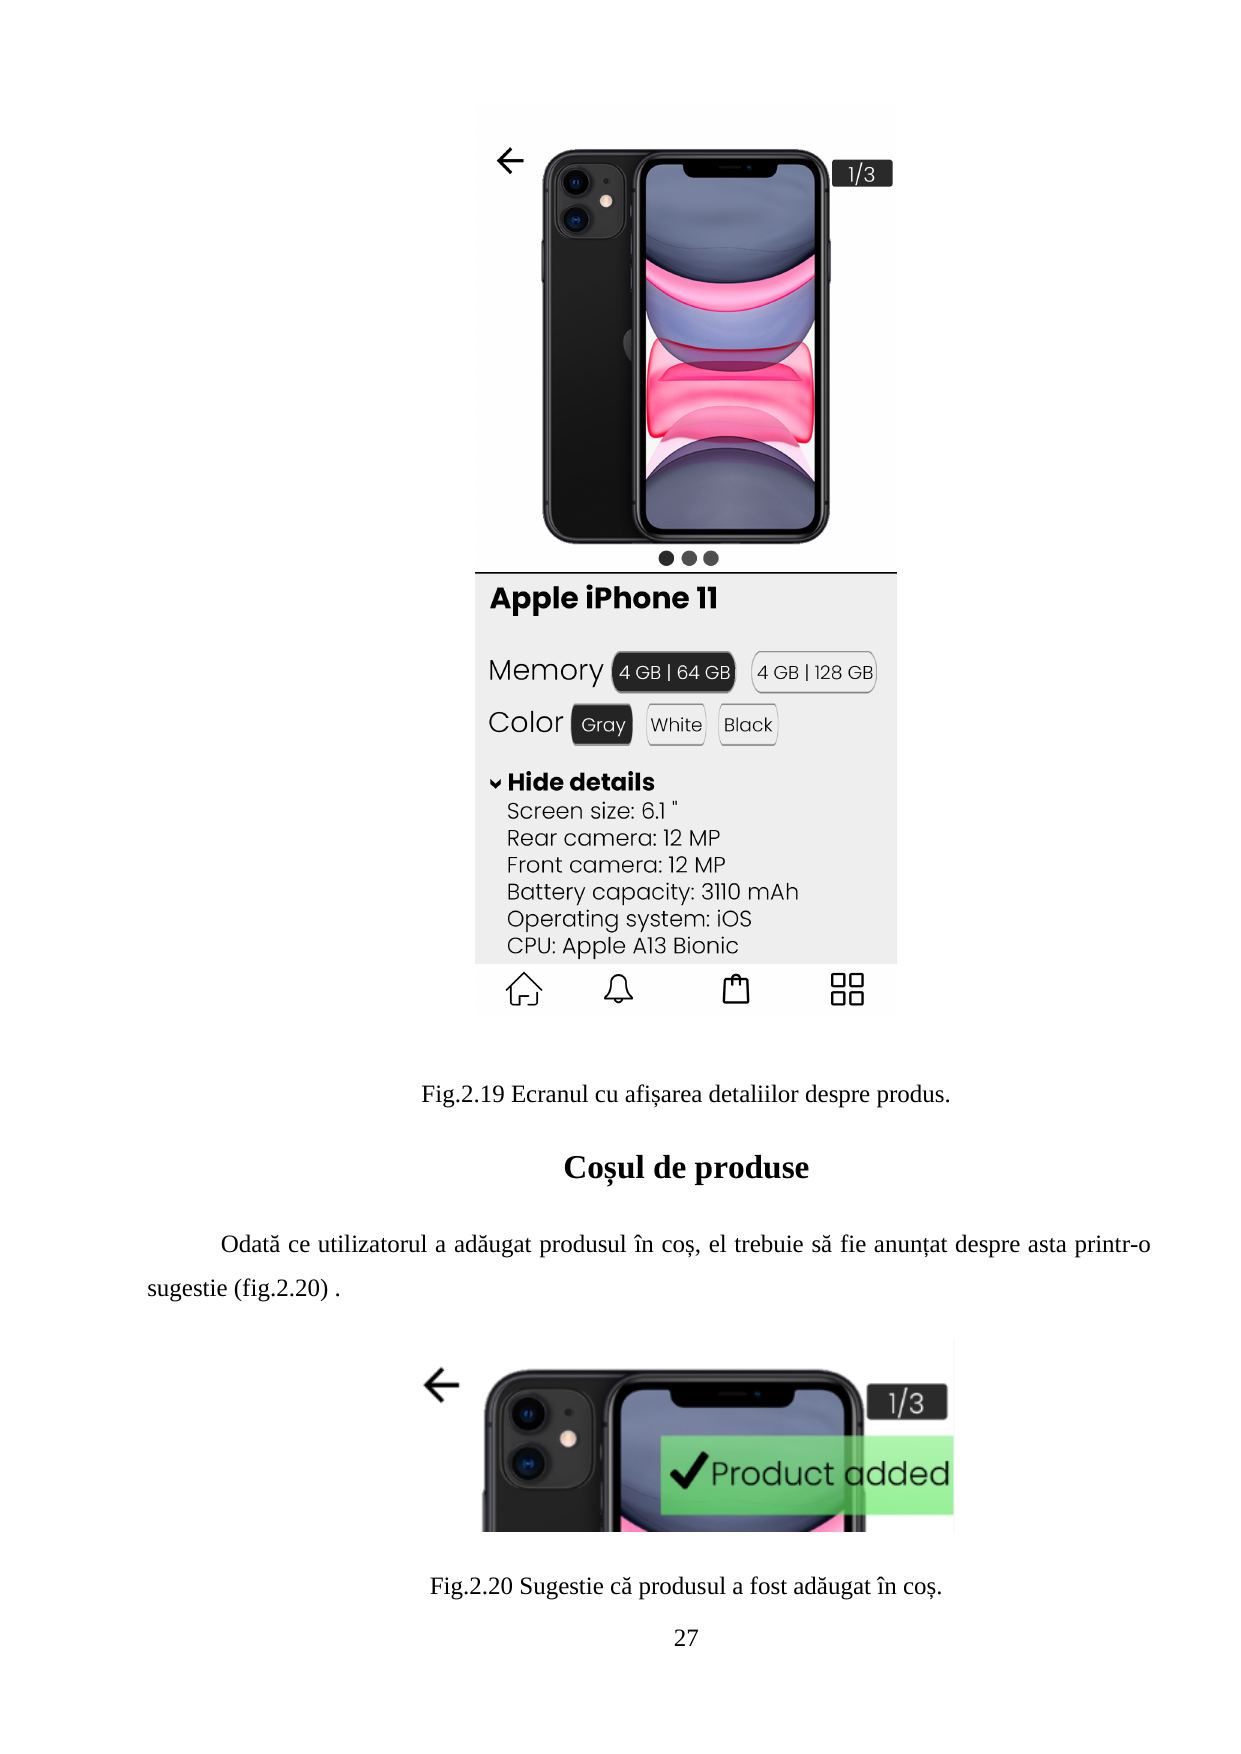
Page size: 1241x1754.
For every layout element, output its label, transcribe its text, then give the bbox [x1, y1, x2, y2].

picture [475, 103, 897, 1015]
text Fig.2.19 Ecranul cu afișarea detaliilor despre produs. [147, 1079, 1152, 1108]
picture [417, 1340, 955, 1532]
subtitle Coșul de produse [147, 1147, 1152, 1185]
text Fig.2.20 Sugestie că produsul a fost adăugat în coș. [147, 1571, 1152, 1599]
text Odată ce utilizatorul a adăugat produsul în coș, el trebuie să fie anunțat despre asta printr-o sugestie (fig.2.20) . [147, 1229, 1152, 1301]
